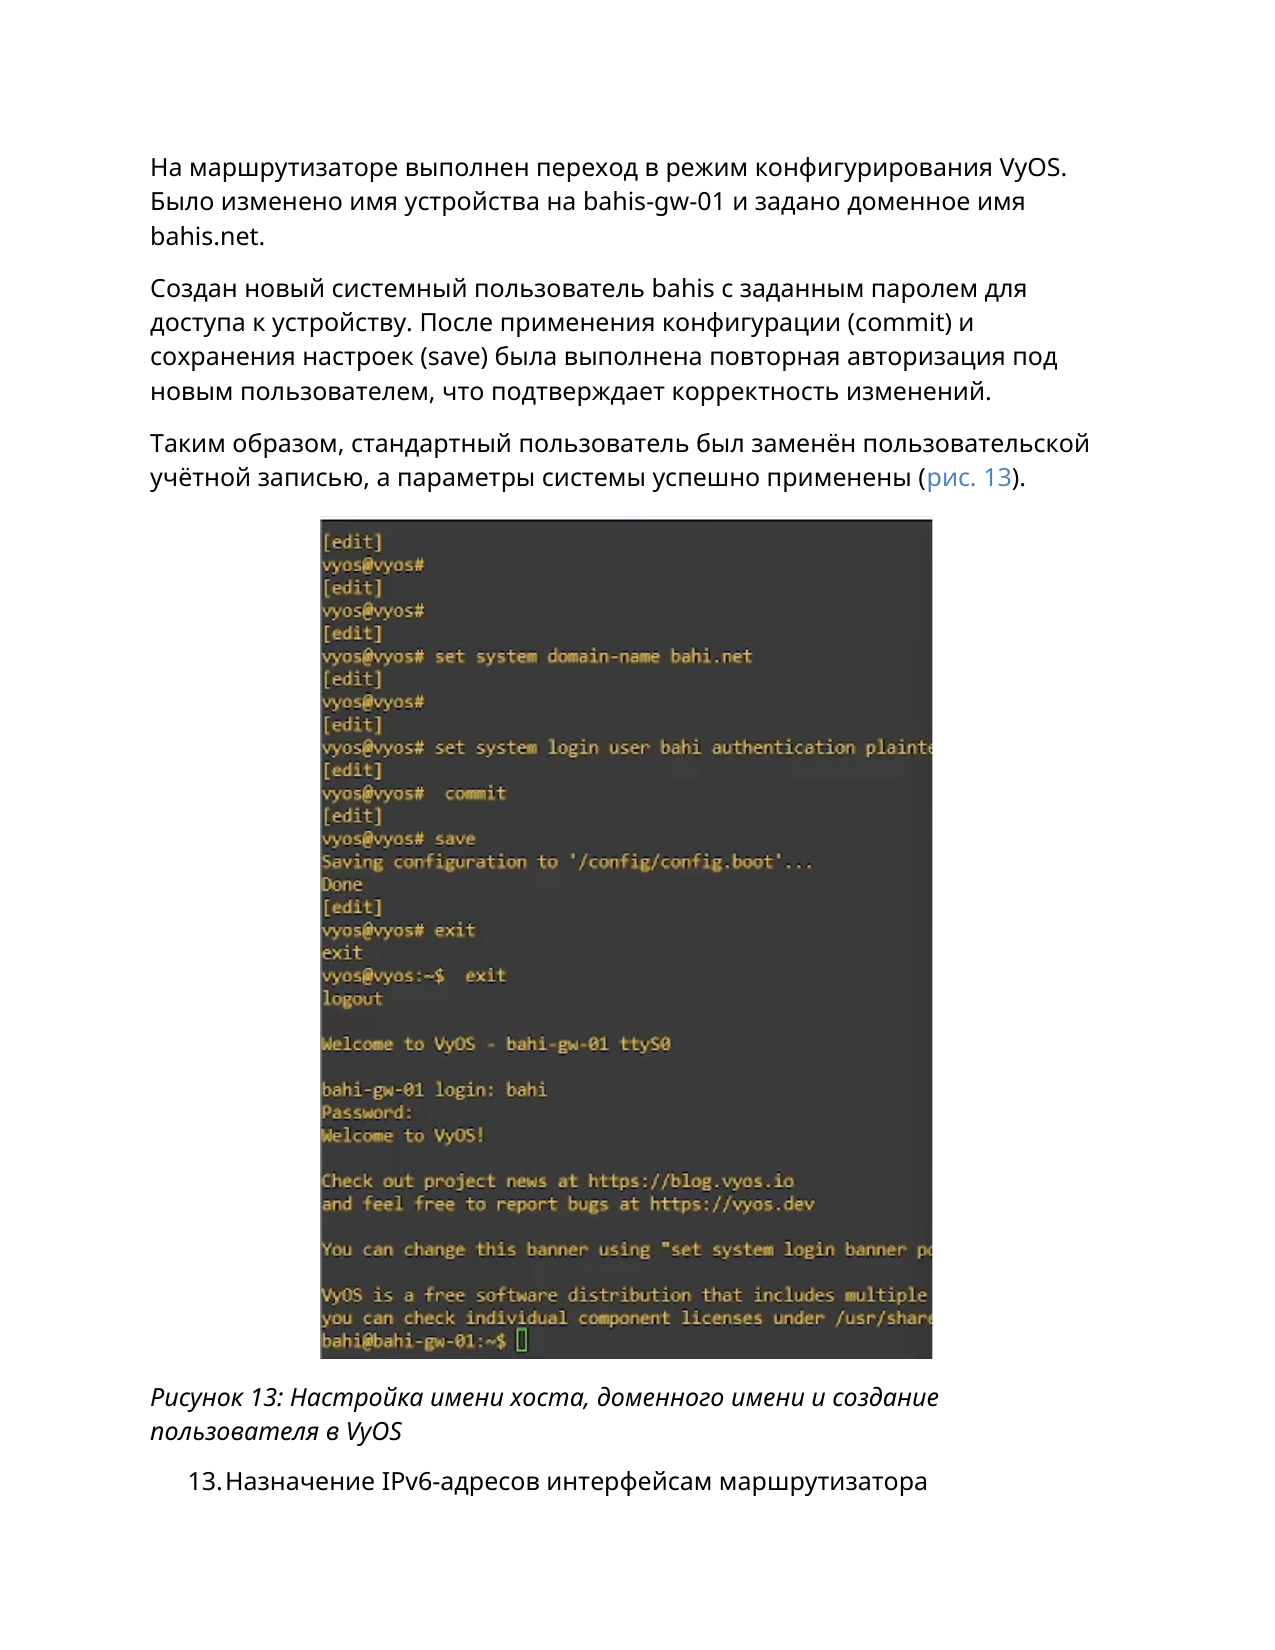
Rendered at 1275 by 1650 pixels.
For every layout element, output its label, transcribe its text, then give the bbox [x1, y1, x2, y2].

text Таким образом, стандартный пользователь был заменён пользовательской учётной записью, а параметры системы успешно применены (рис. 13). [150, 426, 1125, 494]
list Назначение IPv6-адресов интерфейсам маршрутизатора [187, 1464, 1125, 1498]
picture [320, 516, 933, 1359]
text Создан новый системный пользователь bahis с заданным паролем для доступа к устройству. После применения конфигурации (commit) и сохранения настроек (save) была выполнена повторная авторизация под новым пользователем, что подтверждает корректность изменений. [150, 271, 1125, 407]
table_header Рисунок 13: Настройка имени хоста, доменного имени и создание пользователя в VyOS [139, 513, 1114, 1460]
text На маршрутизаторе выполнен переход в режим конфигурирования VyOS. Было изменено имя устройства на bahis-gw-01 и задано доменное имя bahis.net. [150, 150, 1125, 252]
